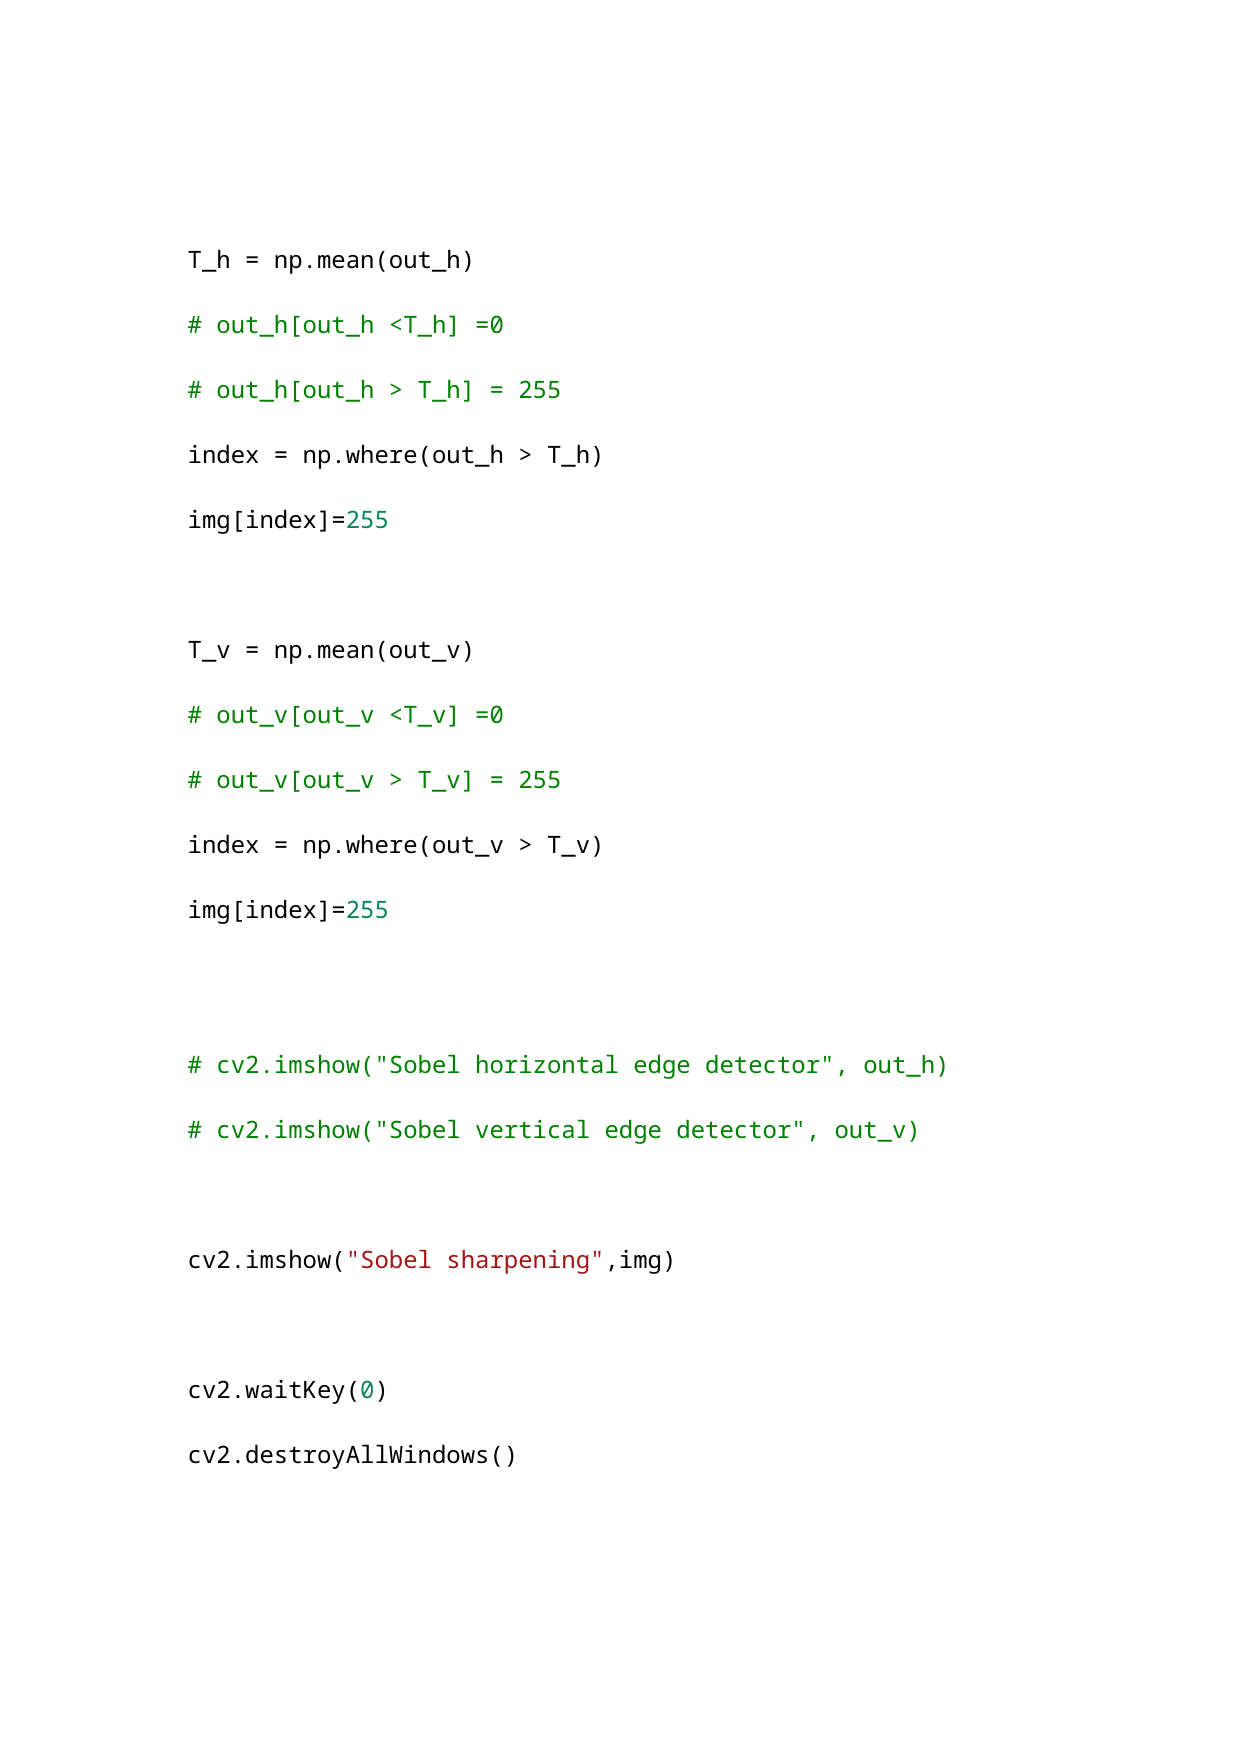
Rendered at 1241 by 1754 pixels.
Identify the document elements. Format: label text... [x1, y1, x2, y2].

text T_h = np.mean(out_h) [187, 227, 1053, 292]
text # out_v[out_v > T_v] = 255 [187, 747, 1053, 812]
text # out_v[out_v <T_v] =0 [187, 682, 1053, 747]
text img[index]=255 [187, 877, 1053, 942]
text T_v = np.mean(out_v) [187, 617, 1053, 682]
text # cv2.imshow("Sobel horizontal edge detector", out_h) [187, 1032, 1053, 1097]
text cv2.waitKey(0) [187, 1357, 1053, 1422]
text img[index]=255 [187, 487, 1053, 552]
text cv2.imshow("Sobel sharpening",img) [187, 1227, 1053, 1292]
text index = np.where(out_v > T_v) [187, 812, 1053, 877]
text # cv2.imshow("Sobel vertical edge detector", out_v) [187, 1097, 1053, 1162]
text # out_h[out_h <T_h] =0 [187, 292, 1053, 357]
text cv2.destroyAllWindows() [187, 1422, 1053, 1487]
text index = np.where(out_h > T_h) [187, 422, 1053, 487]
text # out_h[out_h > T_h] = 255 [187, 357, 1053, 422]
